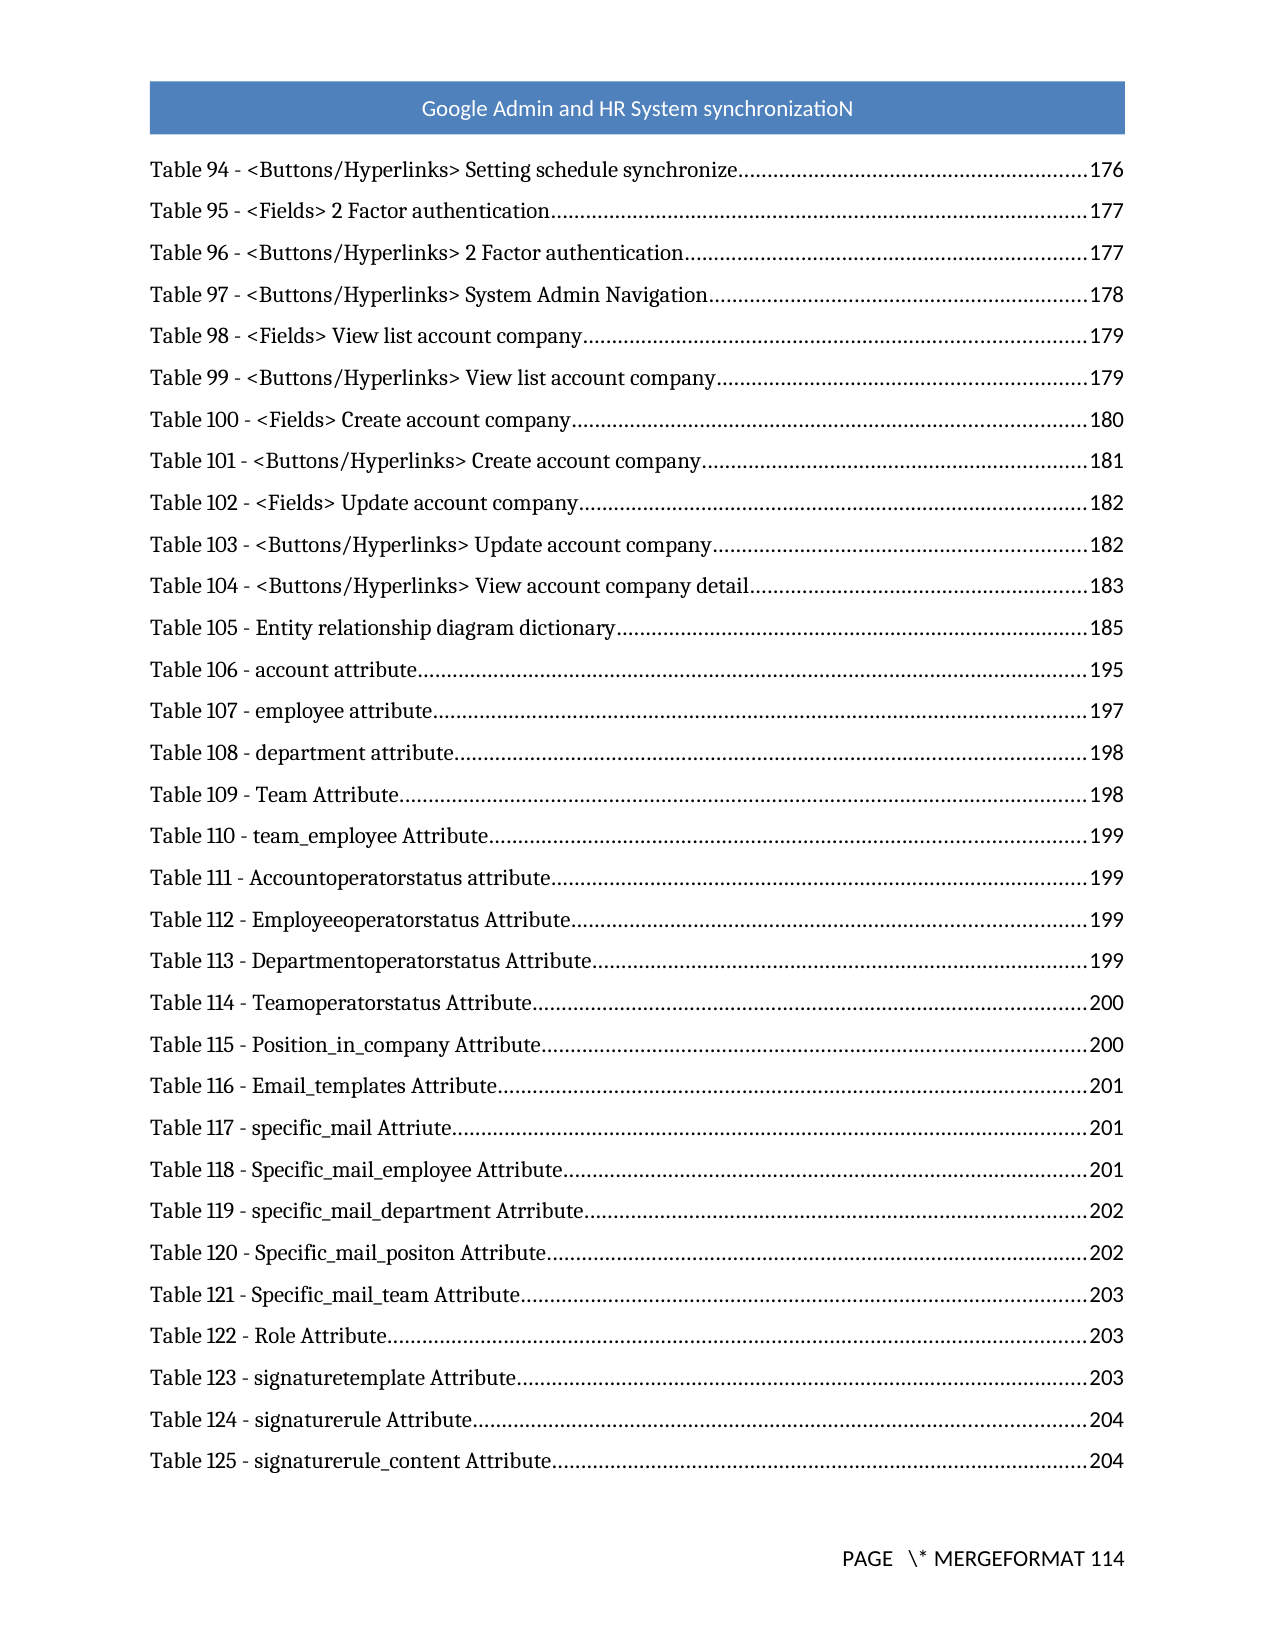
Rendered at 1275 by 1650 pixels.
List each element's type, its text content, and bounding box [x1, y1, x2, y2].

text Table 106 - account attribute 195 [150, 650, 1125, 687]
text Table 112 - Employeeoperatorstatus Attribute 199 [150, 900, 1125, 937]
text Table 123 - signaturetemplate Attribute 203 [150, 1358, 1125, 1396]
text Table 115 - Position_in_company Attribute 200 [150, 1025, 1125, 1062]
text Table 118 - Specific_mail_employee Attribute 201 [150, 1150, 1125, 1187]
text Table 111 - Accountoperatorstatus attribute 199 [150, 858, 1125, 896]
text Table 95 - <Fields> 2 Factor authentication 177 [150, 192, 1125, 229]
text Table 120 - Specific_mail_positon Attribute 202 [150, 1233, 1125, 1271]
text Table 98 - <Fields> View list account company 179 [150, 317, 1125, 354]
text Table 116 - Email_templates Attribute 201 [150, 1067, 1125, 1104]
text Table 113 - Departmentoperatorstatus Attribute 199 [150, 942, 1125, 979]
text Table 122 - Role Attribute 203 [150, 1317, 1125, 1354]
text Table 94 - <Buttons/Hyperlinks> Setting schedule synchronize 176 [150, 150, 1125, 187]
text Table 119 - specific_mail_department Atrribute 202 [150, 1192, 1125, 1229]
text Table 121 - Specific_mail_team Attribute 203 [150, 1275, 1125, 1312]
text Table 101 - <Buttons/Hyperlinks> Create account company 181 [150, 442, 1125, 479]
text Table 99 - <Buttons/Hyperlinks> View list account company 179 [150, 358, 1125, 396]
text Table 102 - <Fields> Update account company 182 [150, 483, 1125, 521]
text Table 104 - <Buttons/Hyperlinks> View account company detail 183 [150, 567, 1125, 604]
text Table 117 - specific_mail Attriute 201 [150, 1108, 1125, 1146]
text Table 97 - <Buttons/Hyperlinks> System Admin Navigation 178 [150, 275, 1125, 312]
text Table 108 - department attribute 198 [150, 733, 1125, 771]
text Table 103 - <Buttons/Hyperlinks> Update account company 182 [150, 525, 1125, 562]
text Table 114 - Teamoperatorstatus Attribute 200 [150, 983, 1125, 1021]
text Table 124 - signaturerule Attribute 204 [150, 1400, 1125, 1437]
text Table 105 - Entity relationship diagram dictionary 185 [150, 608, 1125, 646]
text Table 125 - signaturerule_content Attribute 204 [150, 1442, 1125, 1479]
text Table 100 - <Fields> Create account company 180 [150, 400, 1125, 437]
text Table 96 - <Buttons/Hyperlinks> 2 Factor authentication 177 [150, 233, 1125, 271]
text Table 109 - Team Attribute 198 [150, 775, 1125, 812]
text Table 107 - employee attribute 197 [150, 692, 1125, 729]
text Table 110 - team_employee Attribute 199 [150, 817, 1125, 854]
